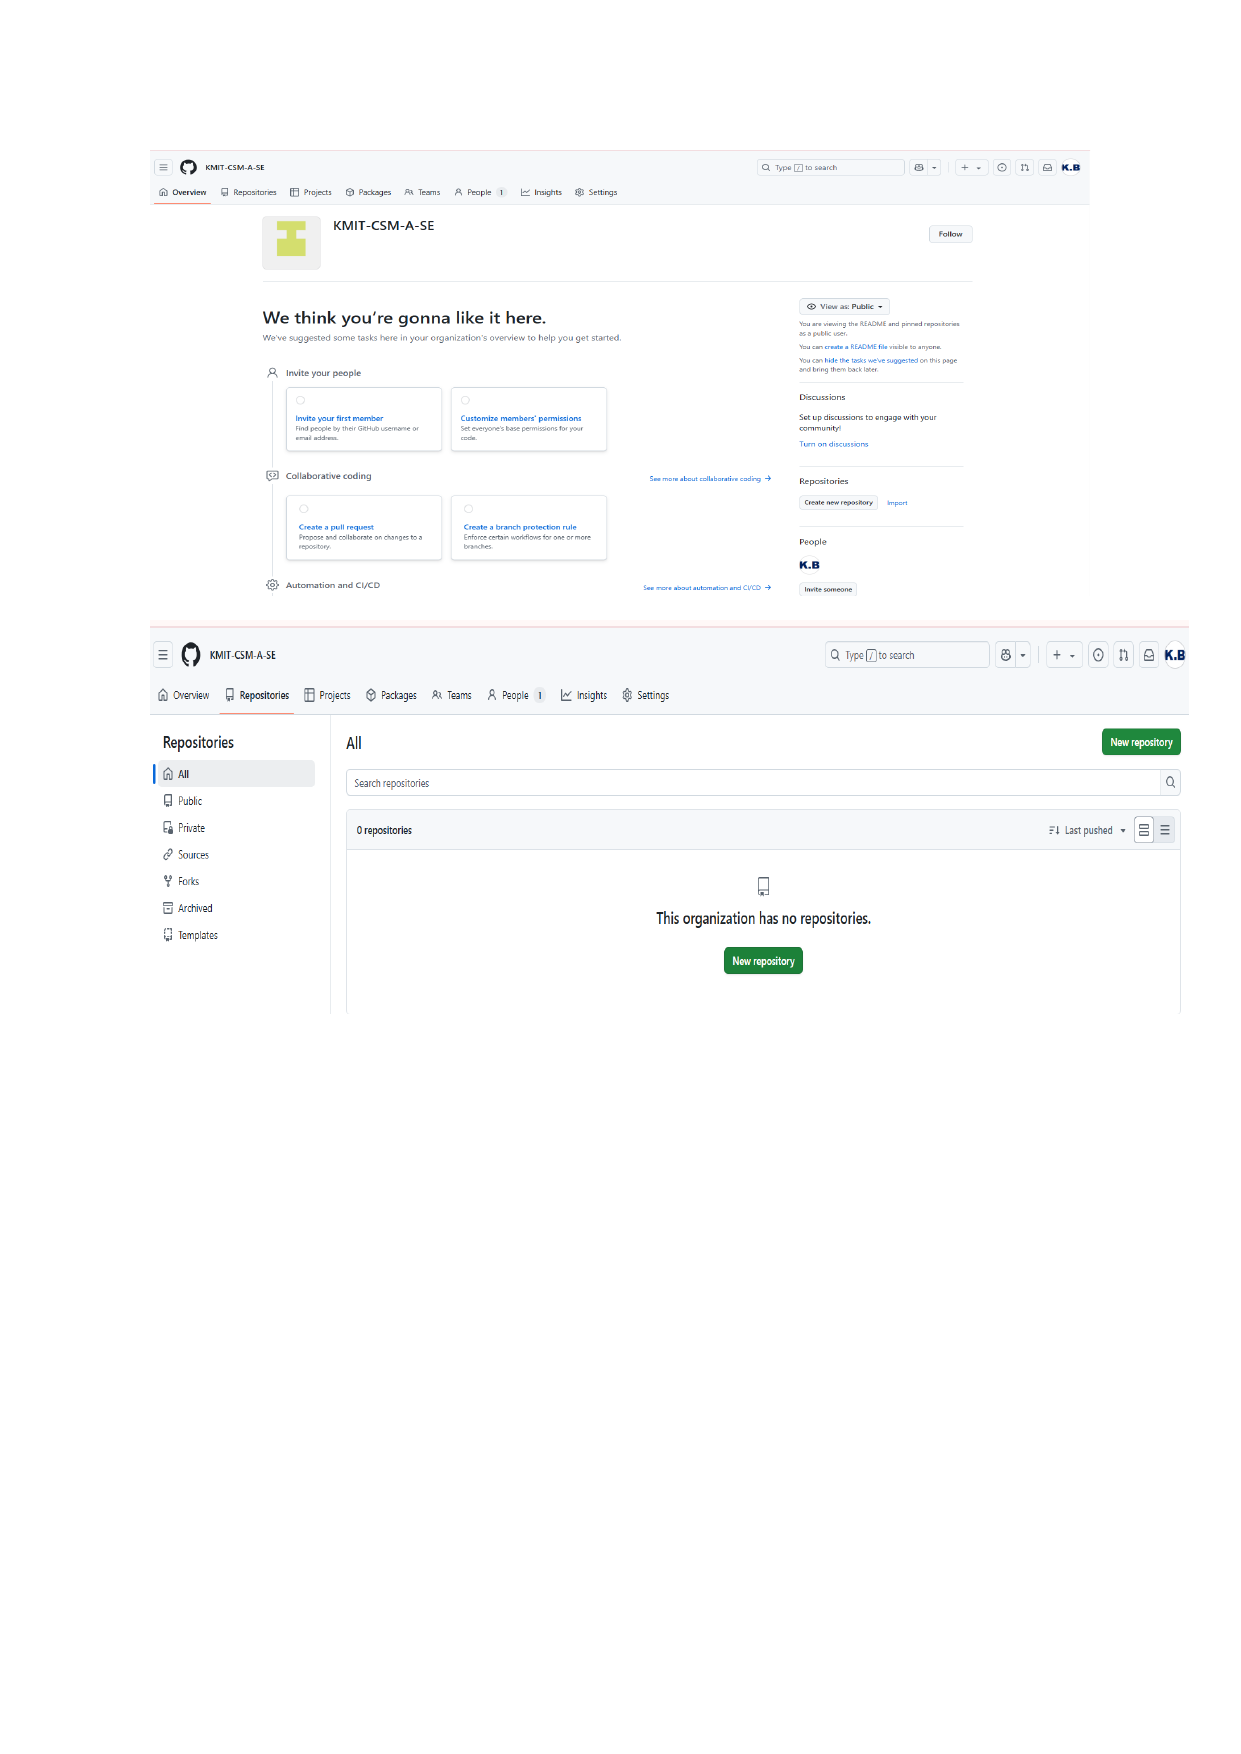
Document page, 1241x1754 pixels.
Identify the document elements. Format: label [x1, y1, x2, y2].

picture [150, 620, 1189, 1014]
picture [150, 150, 1091, 596]
